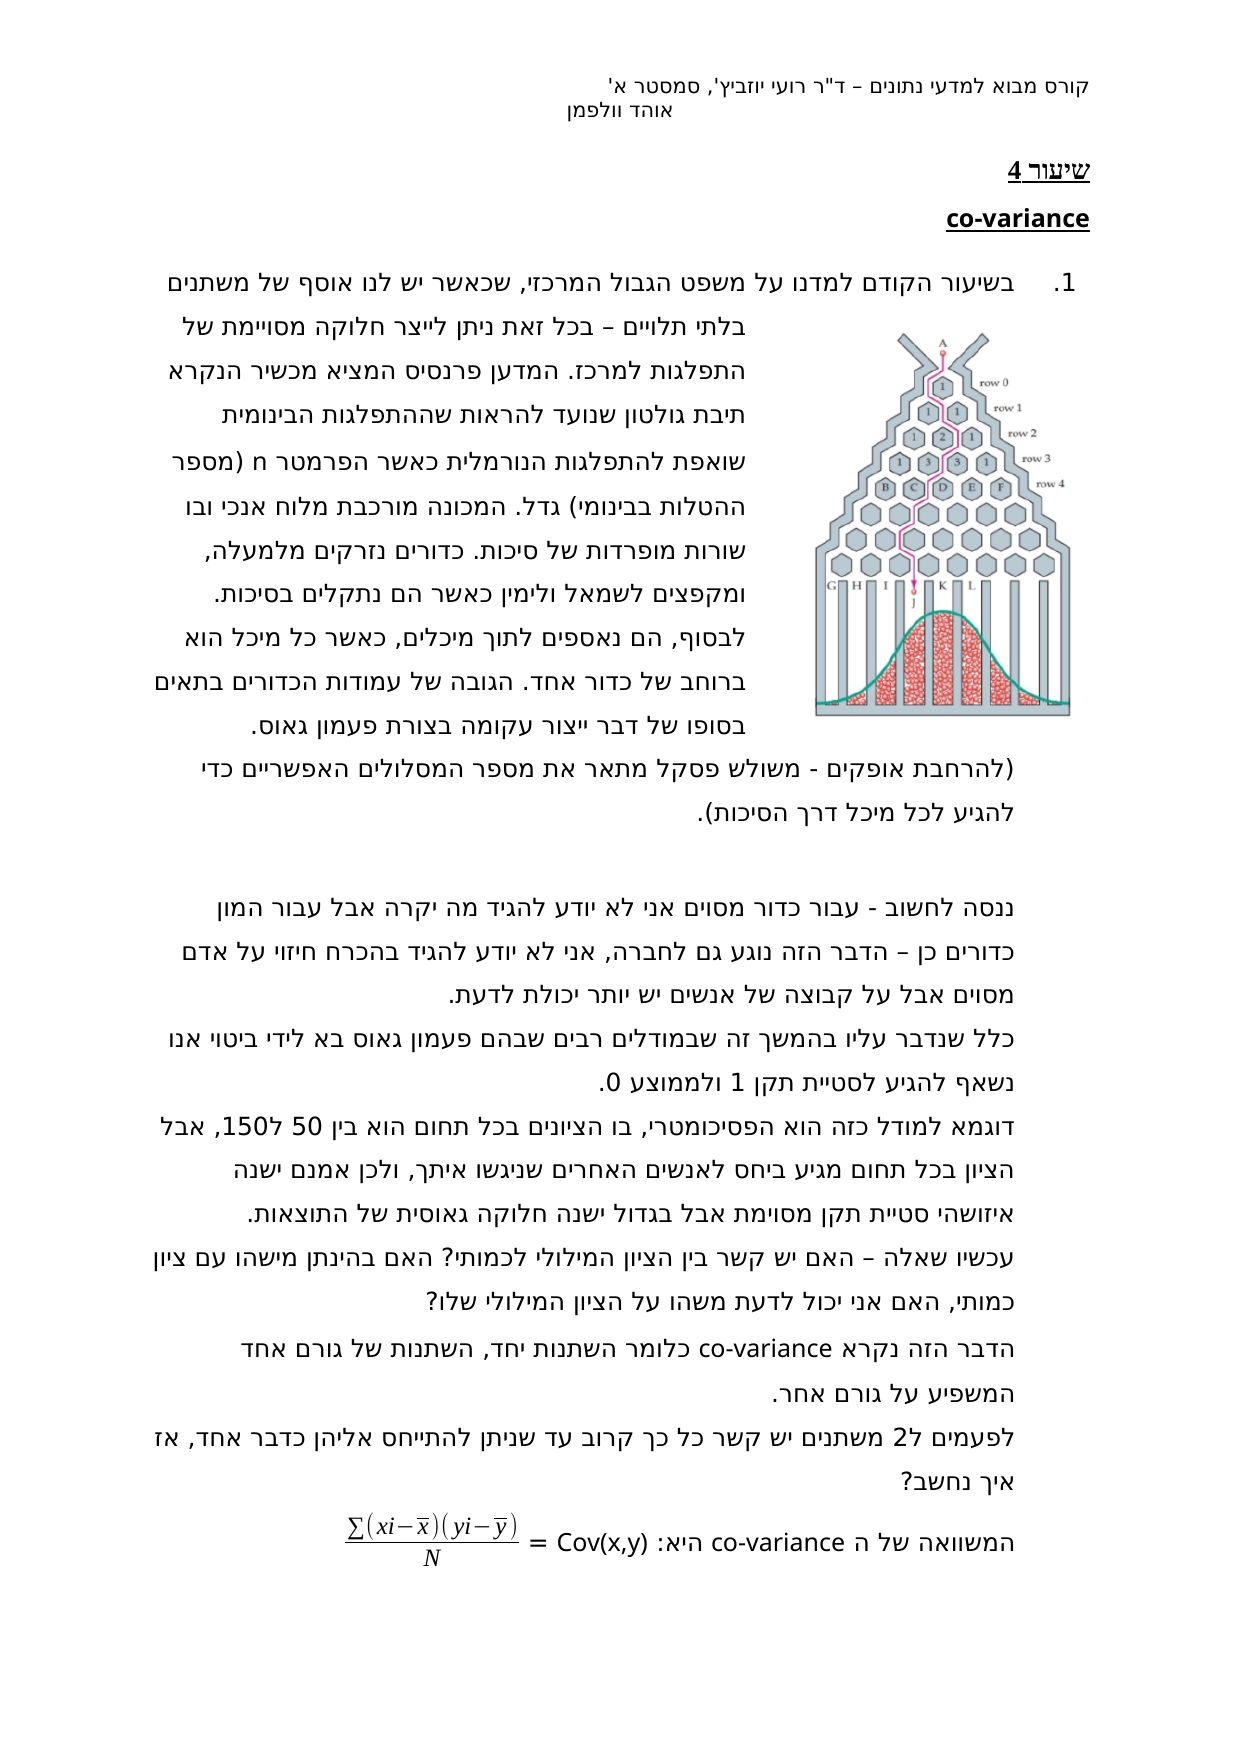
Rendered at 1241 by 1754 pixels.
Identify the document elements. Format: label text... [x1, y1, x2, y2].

list בשיעור הקודם למדנו על משפט הגבול המרכזי, שכאשר יש לנו אוסף של משתנים בלתי תלויים – בכל זאת ניתן לייצר חלוקה מסויימת של התפלגות למרכז. המדען פרנסיס המציא מכשיר הנקרא תיבת גולטון שנועד להראות שההתפלגות הבינומית שואפת להתפלגות הנורמלית כאשר הפרמטר n (מספר ההטלות בבינומי) גדל. המכונה מורכבת מלוח אנכי ובו שורות מופרדות של סיכות. כדורים נזרקים מלמעלה, ומקפצים לשמאל ולימין כאשר הם נתקלים בסיכות. לבסוף, הם נאספים לתוך מיכלים, כאשר כל מיכל הוא ברוחב של כדור אחד. הגובה של עמודות הכדורים בתאים בסופו של דבר ייצור עקומה בצורת פעמון גאוס. (להרחבת אופקים - משולש פסקל מתאר את מספר המסלולים האפשריים כדי להגיע לכל מיכל דרך הסיכות). [150, 268, 1053, 828]
picture [800, 307, 1076, 729]
list הדבר הזה נקרא co-variance כלומר השתנות יחד, השתנות של גורם אחד המשפיע על גורם אחר. [150, 1331, 1015, 1408]
text co-variance [150, 201, 1090, 235]
list לפעמים ל2 משתנים יש קשר כל כך קרוב עד שניתן להתייחס אליהן כדבר אחד, אז איך נחשב? [150, 1423, 1015, 1496]
subtitle שיעור 4 [150, 154, 1090, 185]
list ננסה לחשוב - עבור כדור מסוים אני לא יודע להגיד מה יקרה אבל עבור המון כדורים כן – הדבר הזה נוגע גם לחברה, אני לא יודע להגיד בהכרח חיזוי על אדם מסוים אבל על קבוצה של אנשים יש יותר יכולת לדעת. כלל שנדבר עליו בהמשך זה שבמודלים רבים שבהם פעמון גאוס בא לידי ביטוי אנו נשאף להגיע לסטיית תקן 1 ולממוצע 0. דוגמא למודל כזה הוא הפסיכומטרי, בו הציונים בכל תחום הוא בין 50 ל150, אבל הציון בכל תחום מגיע ביחס לאנשים האחרים שניגשו איתך, ולכן אמנם ישנה איזושהי סטיית תקן מסוימת אבל בגדול ישנה חלוקה גאוסית של התוצאות. עכשיו שאלה – האם יש קשר בין הציון המילולי לכמותי? האם בהינתן מישהו עם ציון כמותי, האם אני יכול לדעת משהו על הציון המילולי שלו? [150, 893, 1015, 1316]
list המשוואה של ה co-variance היא: Cov(x,y) = [150, 1511, 1015, 1572]
